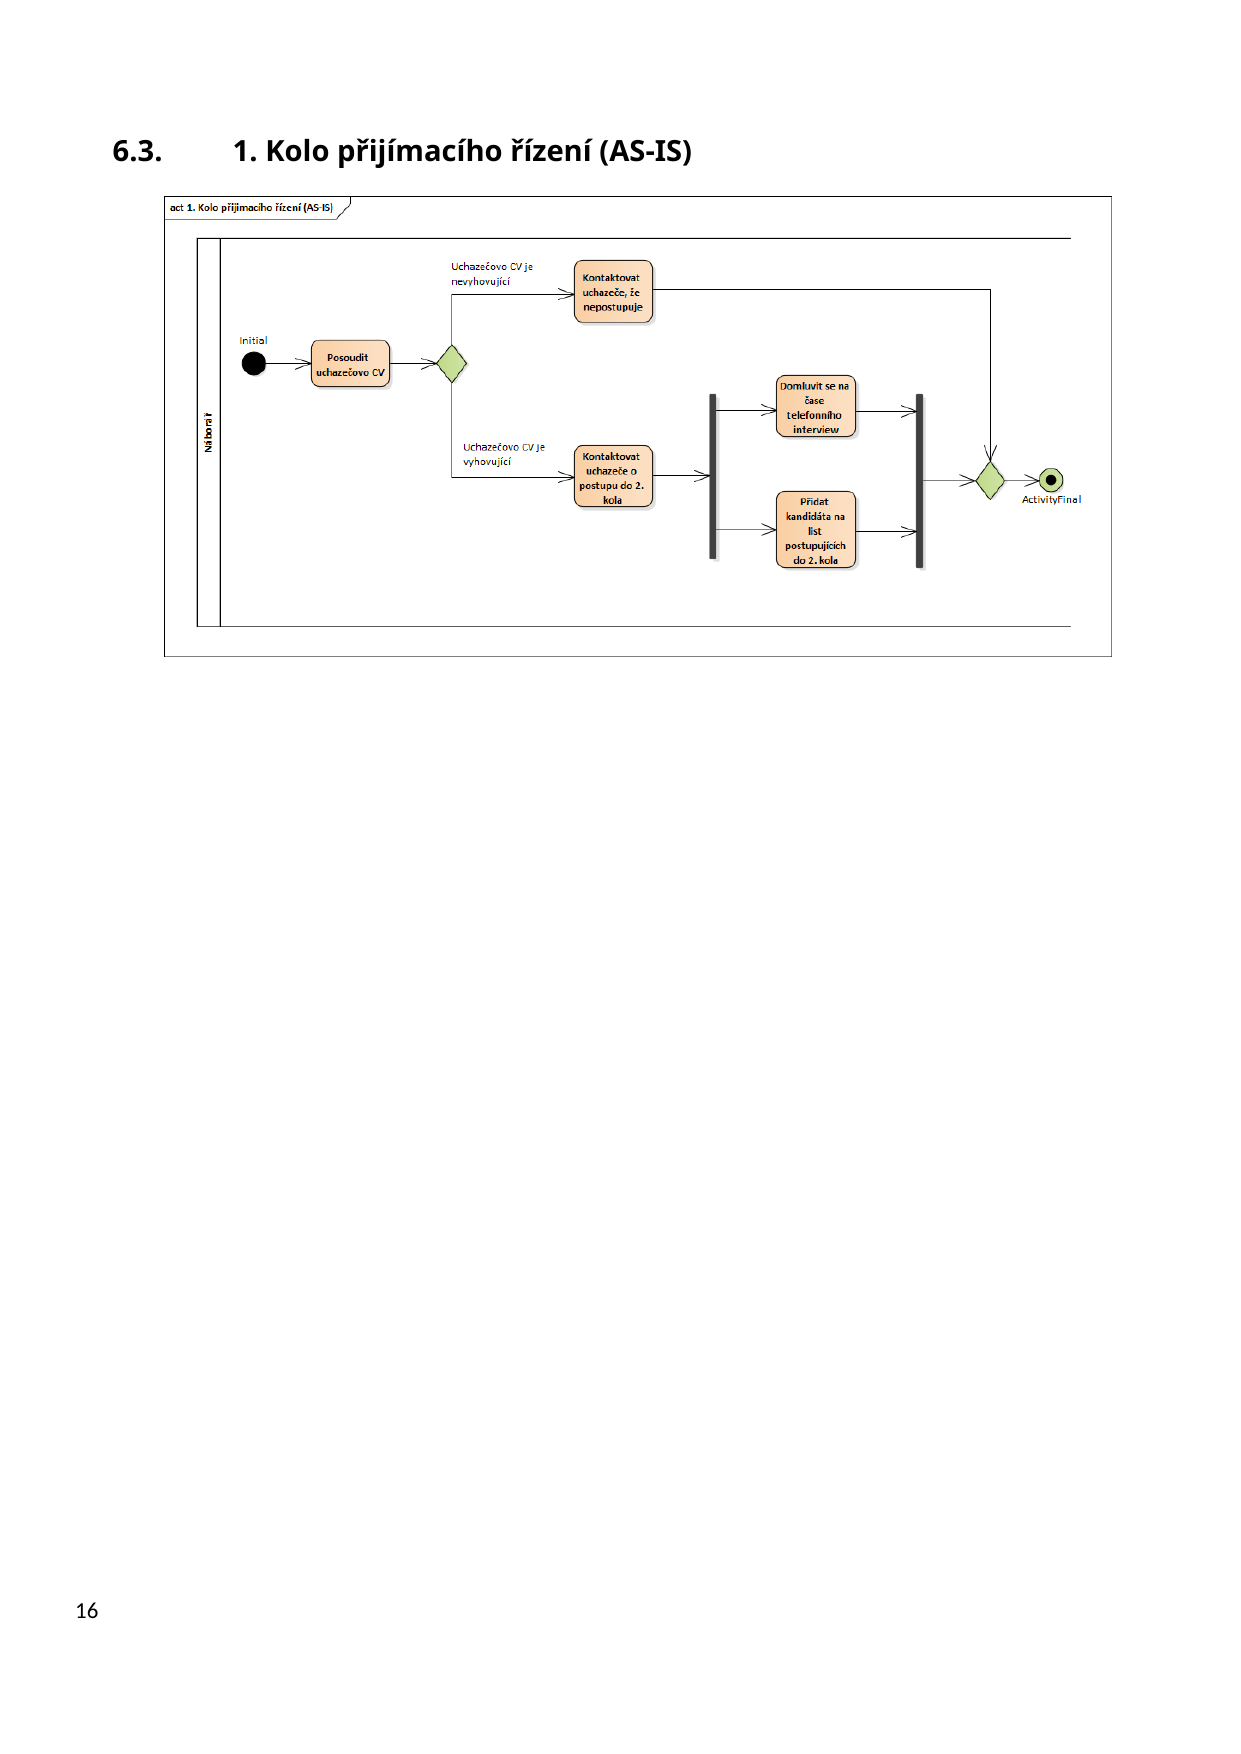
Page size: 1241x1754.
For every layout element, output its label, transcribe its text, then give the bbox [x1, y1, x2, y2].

picture [157, 189, 1118, 663]
